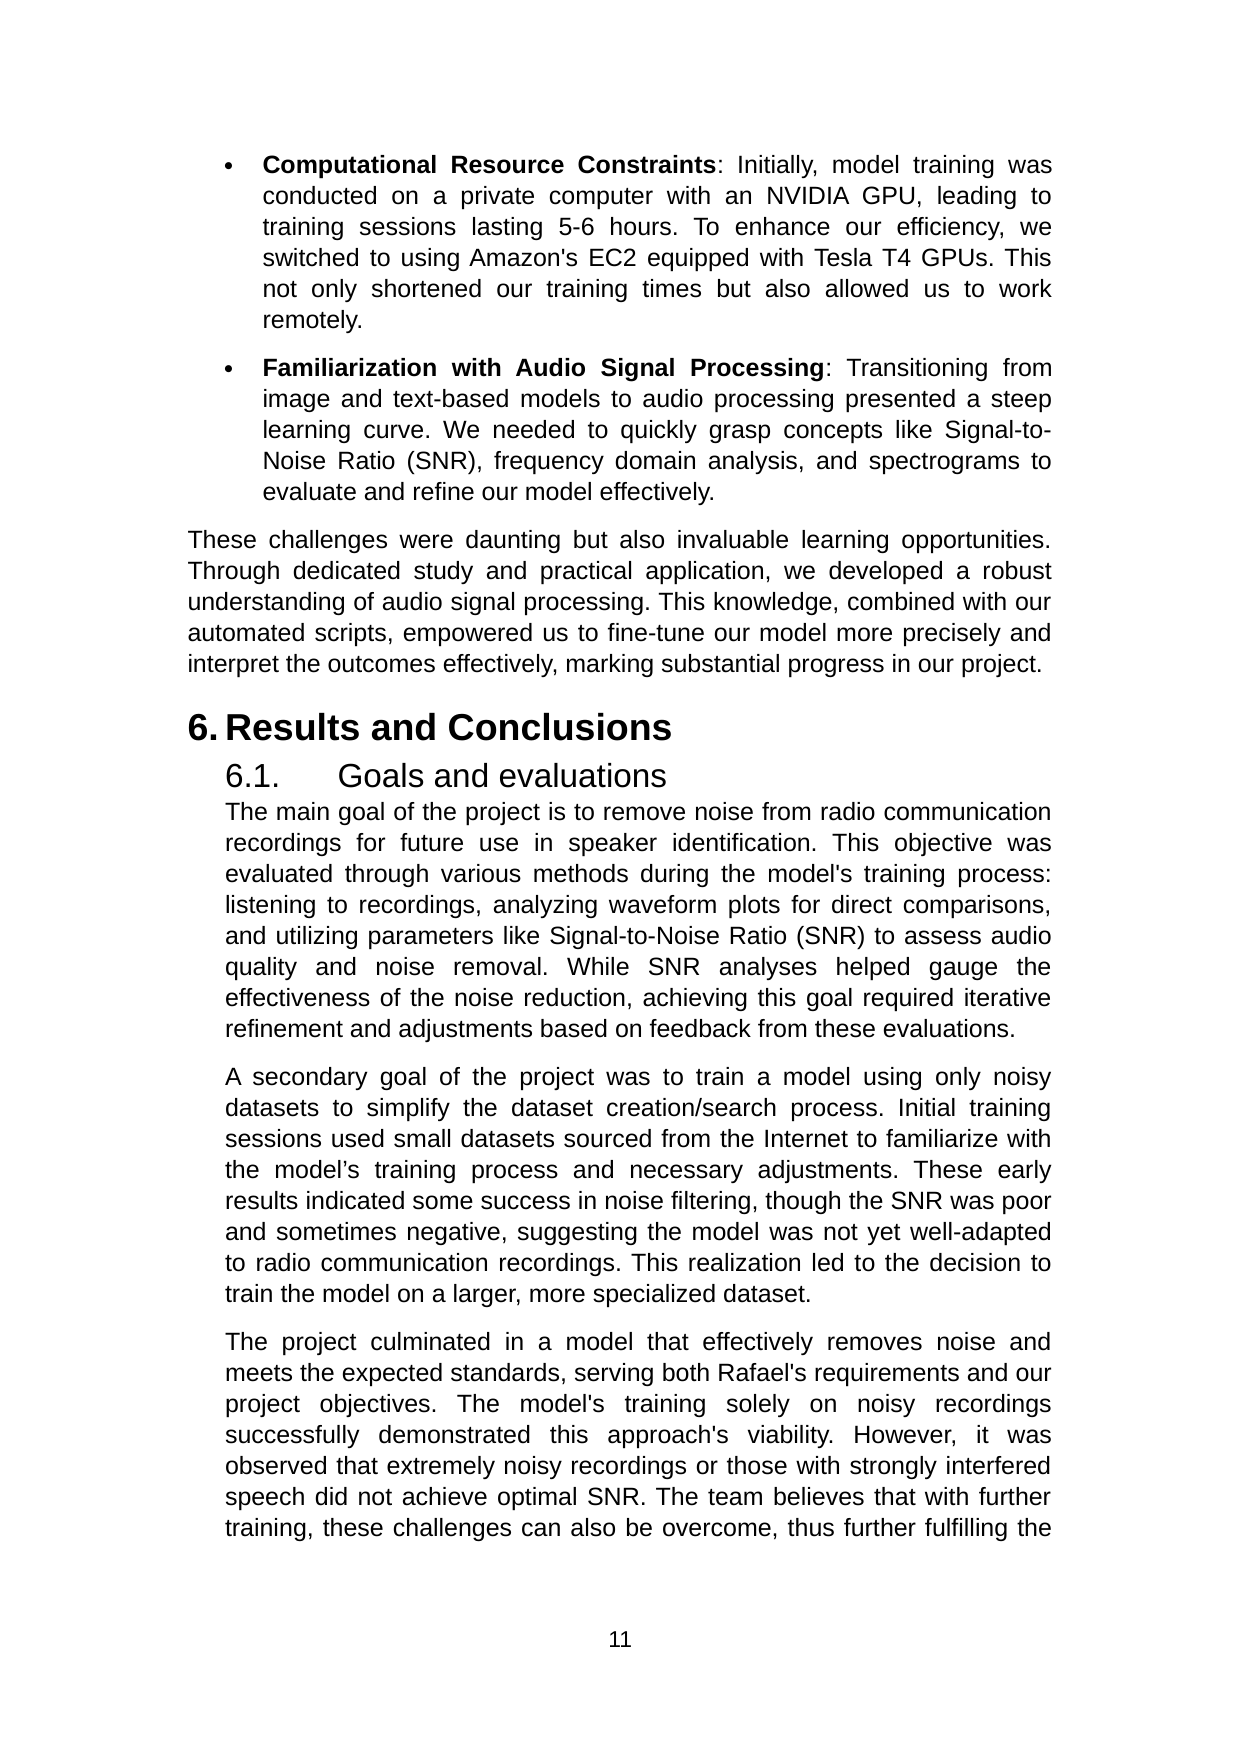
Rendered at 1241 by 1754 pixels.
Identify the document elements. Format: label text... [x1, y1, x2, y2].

subtitle Goals and evaluations [225, 756, 1053, 794]
text The main goal of the project is to remove noise from radio communication recordings for future use in speaker identification. This objective was evaluated through various methods during the model's training process: listening to recordings, analyzing waveform plots for direct comparisons, and utilizing parameters like Signal-to-Noise Ratio (SNR) to assess audio quality and noise removal. While SNR analyses helped gauge the effectiveness of the noise reduction, achieving this goal required iterative refinement and adjustments based on feedback from these evaluations. [225, 797, 1053, 1043]
text A secondary goal of the project was to train a model using only noisy datasets to simplify the dataset creation/search process. Initial training sessions used small datasets sourced from the Internet to familiarize with the model’s training process and necessary adjustments. These early results indicated some success in noise filtering, though the SNR was poor and sometimes negative, suggesting the model was not yet well-adapted to radio communication recordings. This realization led to the decision to train the model on a larger, more specialized dataset. [225, 1062, 1053, 1308]
list Familiarization with Audio Signal Processing: Transitioning from image and text-based models to audio processing presented a steep learning curve. We needed to quickly grasp concepts like Signal-to-Noise Ratio (SNR), frequency domain analysis, and spectrograms to evaluate and refine our model effectively. [225, 353, 1053, 506]
text These challenges were daunting but also invaluable learning opportunities. Through dedicated study and practical application, we developed a robust understanding of audio signal processing. This knowledge, combined with our automated scripts, empowered us to fine-tune our model more precisely and interpret the outcomes effectively, marking substantial progress in our project. [187, 525, 1053, 678]
list Computational Resource Constraints: Initially, model training was conducted on a private computer with an NVIDIA GPU, leading to training sessions lasting 5-6 hours. To enhance our efficiency, we switched to using Amazon's EC2 equipped with Tesla T4 GPUs. This not only shortened our training times but also allowed us to work remotely. [225, 150, 1053, 334]
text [225, 1327, 1053, 1542]
subtitle Results and Conclusions [187, 705, 1053, 748]
